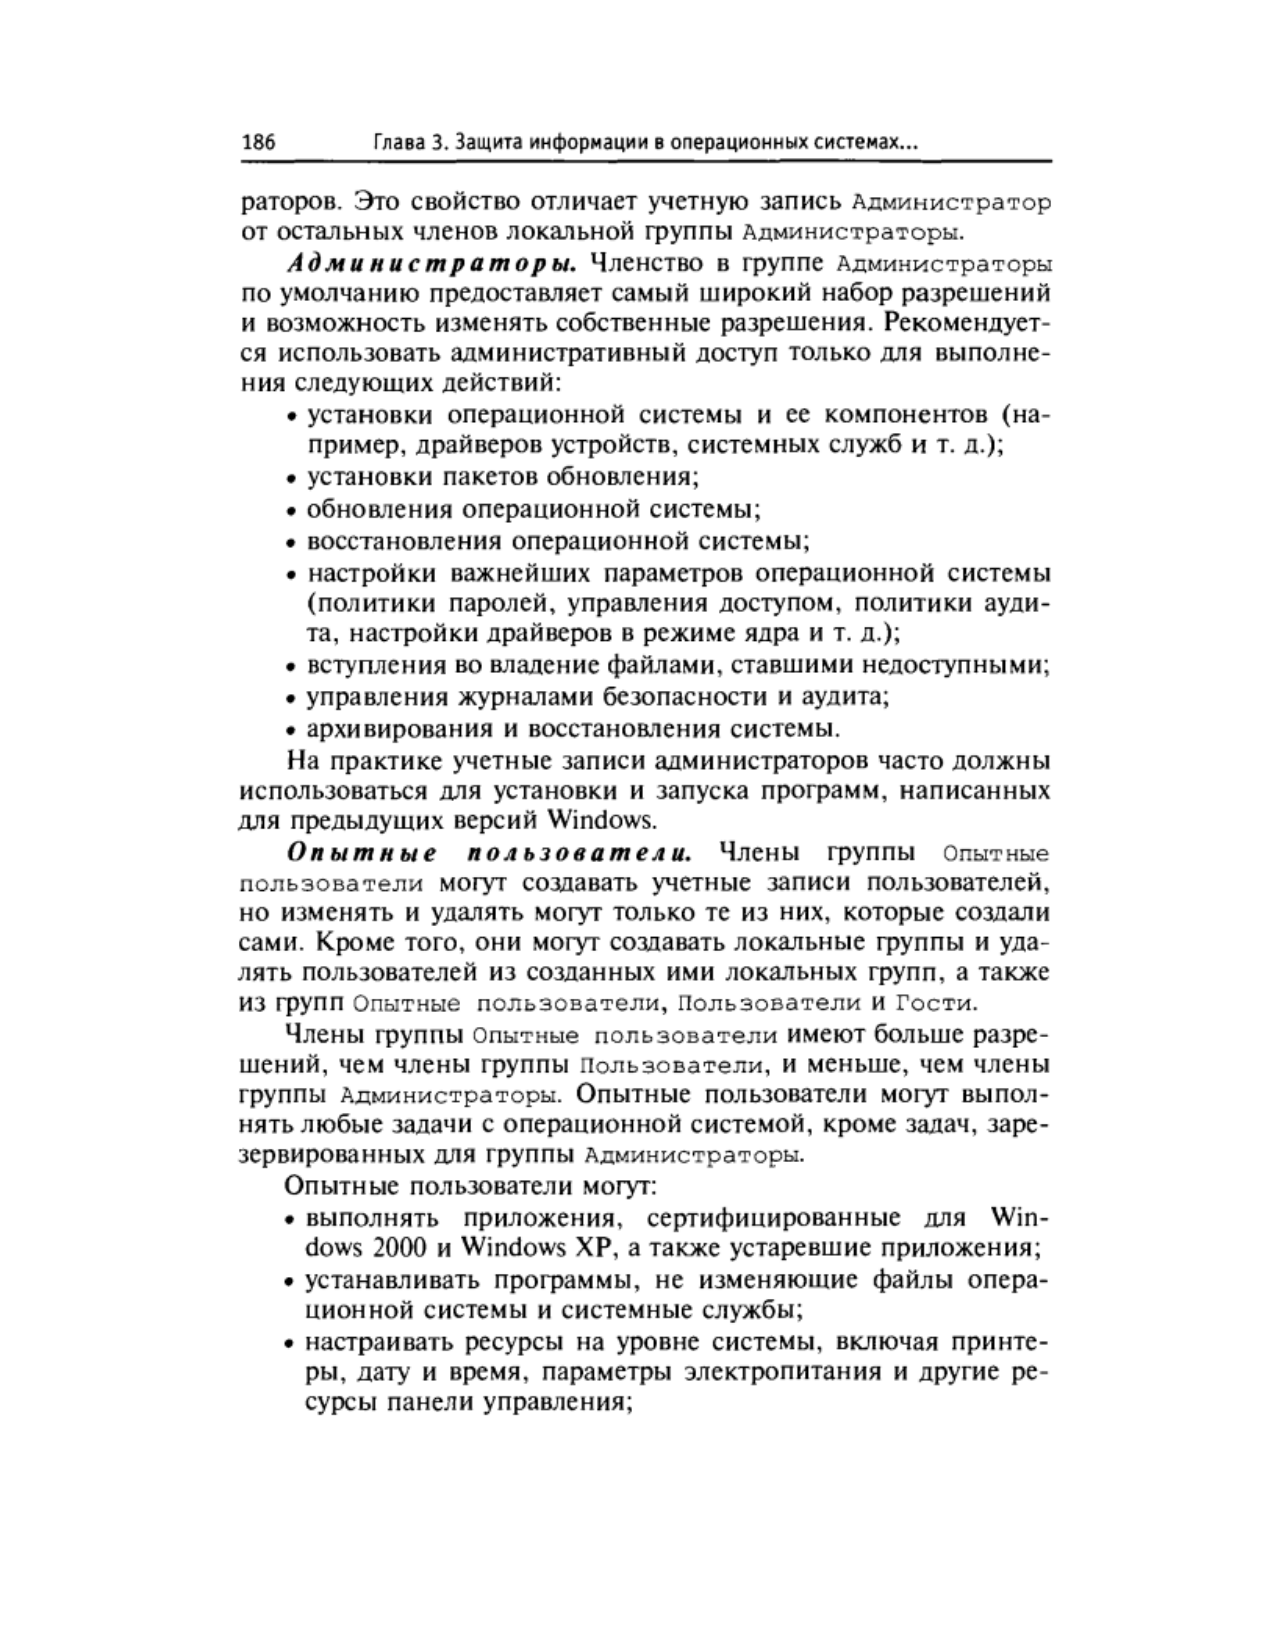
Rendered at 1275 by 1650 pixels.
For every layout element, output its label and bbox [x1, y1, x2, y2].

picture [177, 118, 1112, 1448]
text [177, 118, 1186, 1454]
